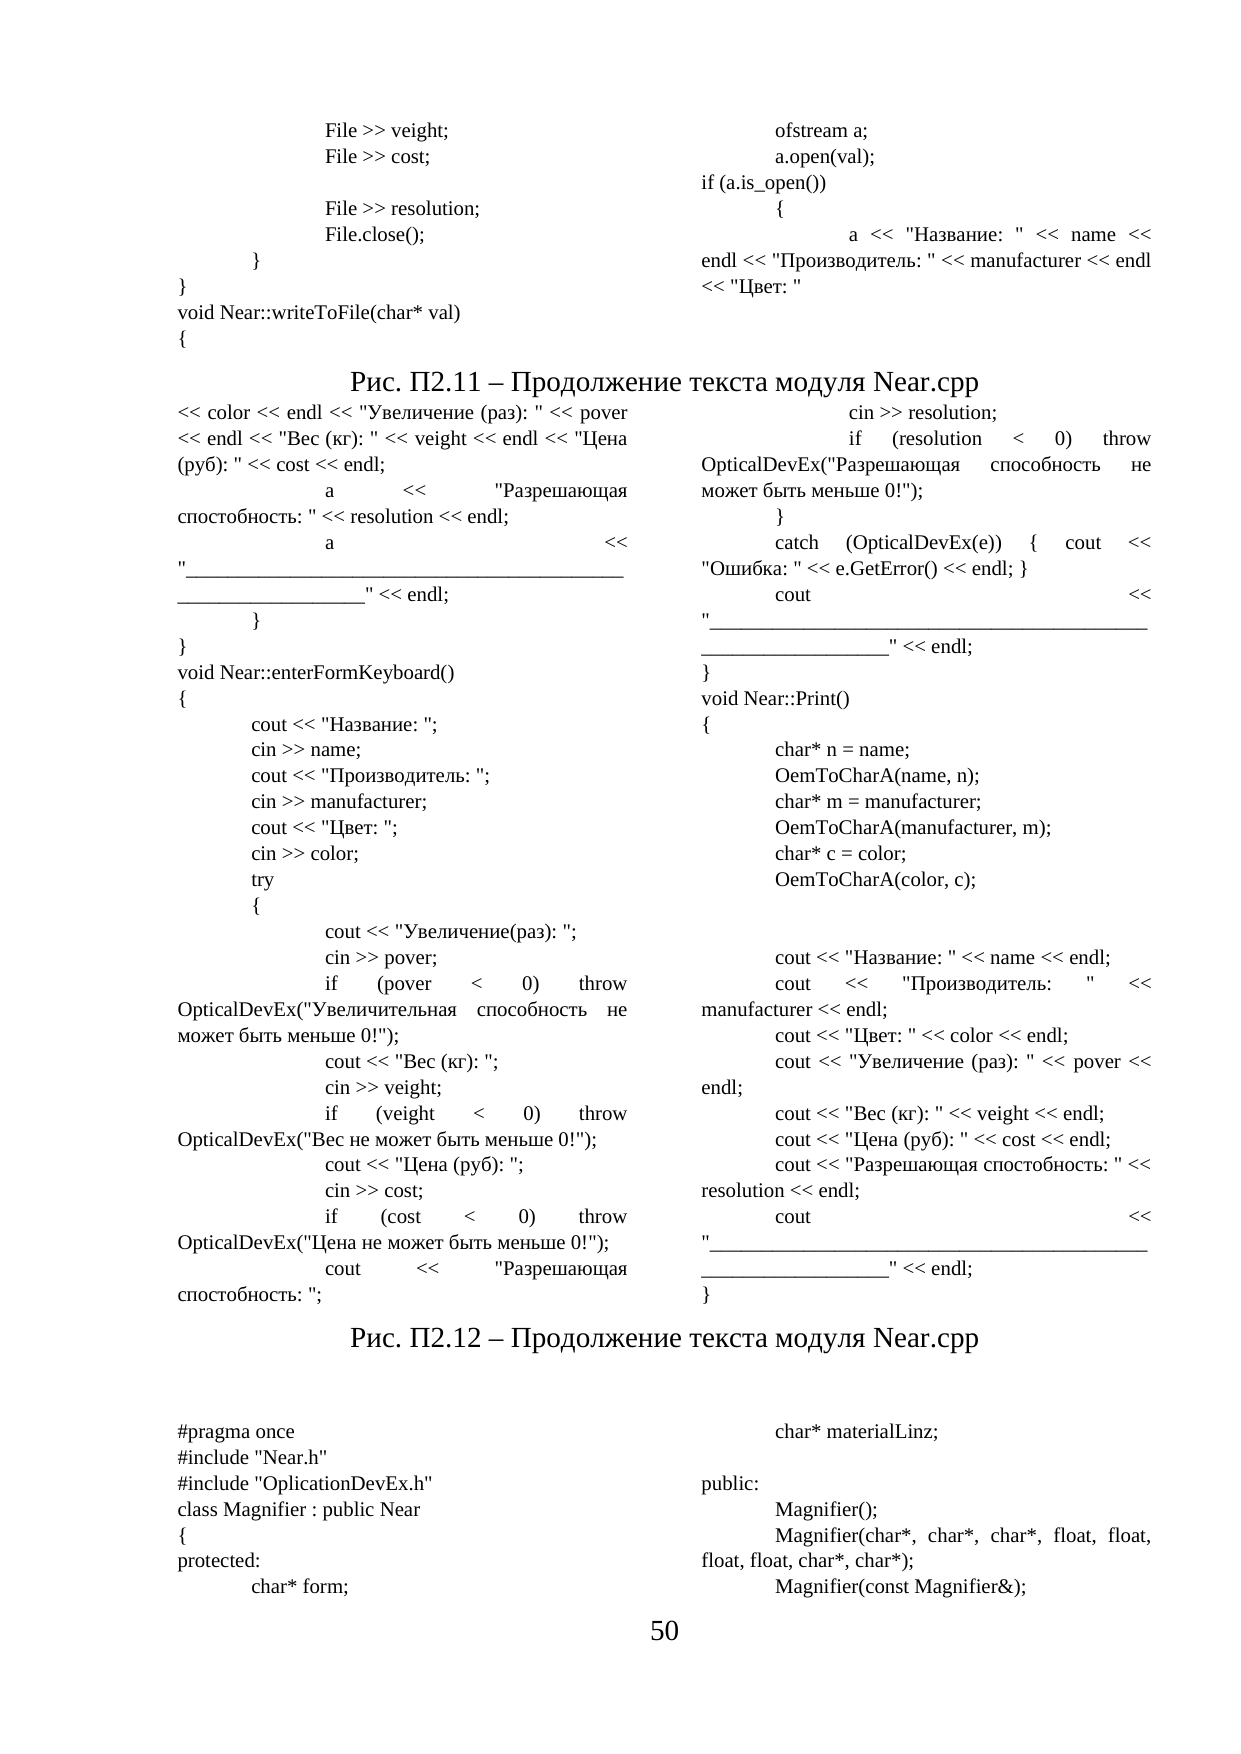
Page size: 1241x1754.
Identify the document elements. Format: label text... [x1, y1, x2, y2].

text OemToCharA(name, n); [701, 763, 1152, 787]
text { [701, 711, 1152, 736]
text { [177, 1522, 627, 1547]
text File.close(); [177, 222, 627, 246]
text cout << "Название: " << name << endl; [701, 945, 1152, 969]
text cin >> veight; [177, 1074, 627, 1099]
text if (veight < 0) throw OpticalDevEx("Вес не может быть меньше 0!"); [177, 1101, 627, 1151]
text cout << "Вес (кг): "; [177, 1049, 627, 1073]
text class Magnifier : public Near [177, 1497, 627, 1521]
text File >> cost; [177, 144, 627, 168]
text cin >> resolution; [701, 400, 1152, 424]
text catch (OpticalDevEx(e)) { cout << "Ошибка: " << e.GetError() << endl; } [701, 530, 1152, 580]
text cout << "Название: "; [177, 711, 627, 736]
text cin >> manufacturer; [177, 789, 627, 813]
text a << "Разрешающая спостобность: " << resolution << endl; [177, 478, 627, 528]
text } [701, 659, 1152, 684]
text if (a.is_open()) [701, 170, 1152, 194]
text void Near::writeToFile(char* val) [177, 300, 627, 324]
text Рис. П2.12 – Продолжение текста модуля Near.cpp [177, 1321, 1152, 1354]
text if (cost < 0) throw OpticalDevEx("Цена не может быть меньше 0!"); [177, 1204, 627, 1254]
text #pragma once [177, 1419, 627, 1443]
text char* c = color; [701, 841, 1152, 865]
text cout << "____________________________________________________________" << endl; [701, 1204, 1152, 1280]
text cout << "Цена (руб): " << cost << endl; [701, 1126, 1152, 1151]
text ofstream a; [701, 118, 1152, 142]
text char* materialLinz; [701, 1419, 1152, 1443]
text cout << "Цена (руб): "; [177, 1152, 627, 1176]
text { [701, 196, 1152, 220]
text Magnifier(char*, char*, char*, float, float, float, float, char*, char*); [701, 1522, 1152, 1572]
text cout << "Производитель: "; [177, 763, 627, 787]
text cout << "Вес (кг): " << veight << endl; [701, 1101, 1152, 1124]
text } [177, 608, 627, 632]
text a.open(val); [701, 144, 1152, 168]
text cout << "Увеличение (раз): " << pover << endl; [701, 1049, 1152, 1099]
text } [177, 274, 627, 298]
text #include "Near.h" [177, 1445, 627, 1469]
text cout << "____________________________________________________________" << endl; [701, 582, 1152, 658]
text cin >> name; [177, 737, 627, 761]
text File >> resolution; [177, 196, 627, 220]
text Рис. П2.11 – Продолжение текста модуля Near.cpp [177, 364, 1152, 398]
text cout << "Производитель: " << manufacturer << endl; [701, 971, 1152, 1021]
text protected: [177, 1548, 627, 1572]
text a << "____________________________________________________________" << endl; [177, 530, 627, 606]
text cin >> cost; [177, 1178, 627, 1202]
text cout << "Разрешающая спостобность: " << resolution << endl; [701, 1152, 1152, 1202]
text { [177, 326, 627, 350]
text char* m = manufacturer; [701, 789, 1152, 813]
text cin >> color; [177, 841, 627, 865]
text void Near::enterFormKeyboard() [177, 659, 627, 684]
text { [177, 893, 627, 917]
text cout << "Цвет: "; [177, 815, 627, 839]
text try [177, 867, 627, 891]
text Magnifier(const Magnifier&); [701, 1574, 1152, 1598]
text Magnifier(); [701, 1497, 1152, 1521]
text cout << "Увеличение(раз): "; [177, 919, 627, 943]
text OemToCharA(color, c); [701, 867, 1152, 891]
text if (resolution < 0) throw OpticalDevEx("Разрешающая способность не может быть меньше 0!"); [701, 426, 1152, 502]
text #include "OplicationDevEx.h" [177, 1471, 627, 1495]
text cout << "Разрешающая спостобность: "; [177, 1256, 627, 1306]
text } [701, 1282, 1152, 1306]
text } [177, 634, 627, 658]
text public: [701, 1471, 1152, 1495]
text File >> veight; [177, 118, 627, 142]
text { [177, 686, 627, 709]
text cin >> pover; [177, 945, 627, 969]
text char* form; [177, 1574, 627, 1598]
text char* n = name; [701, 737, 1152, 761]
text << color << endl << "Увеличение (раз): " << pover << endl << "Вес (кг): " << veight << endl << "Цена (руб): " << cost << endl; [177, 400, 627, 476]
text if (pover < 0) throw OpticalDevEx("Увеличительная способность не может быть меньше 0!"); [177, 971, 627, 1047]
text cout << "Цвет: " << color << endl; [701, 1023, 1152, 1047]
text } [177, 248, 627, 272]
text a << "Название: " << name << endl << "Производитель: " << manufacturer << endl << "Цвет: " [701, 222, 1152, 298]
text } [701, 504, 1152, 528]
text OemToCharA(manufacturer, m); [701, 815, 1152, 839]
text void Near::Print() [701, 686, 1152, 709]
